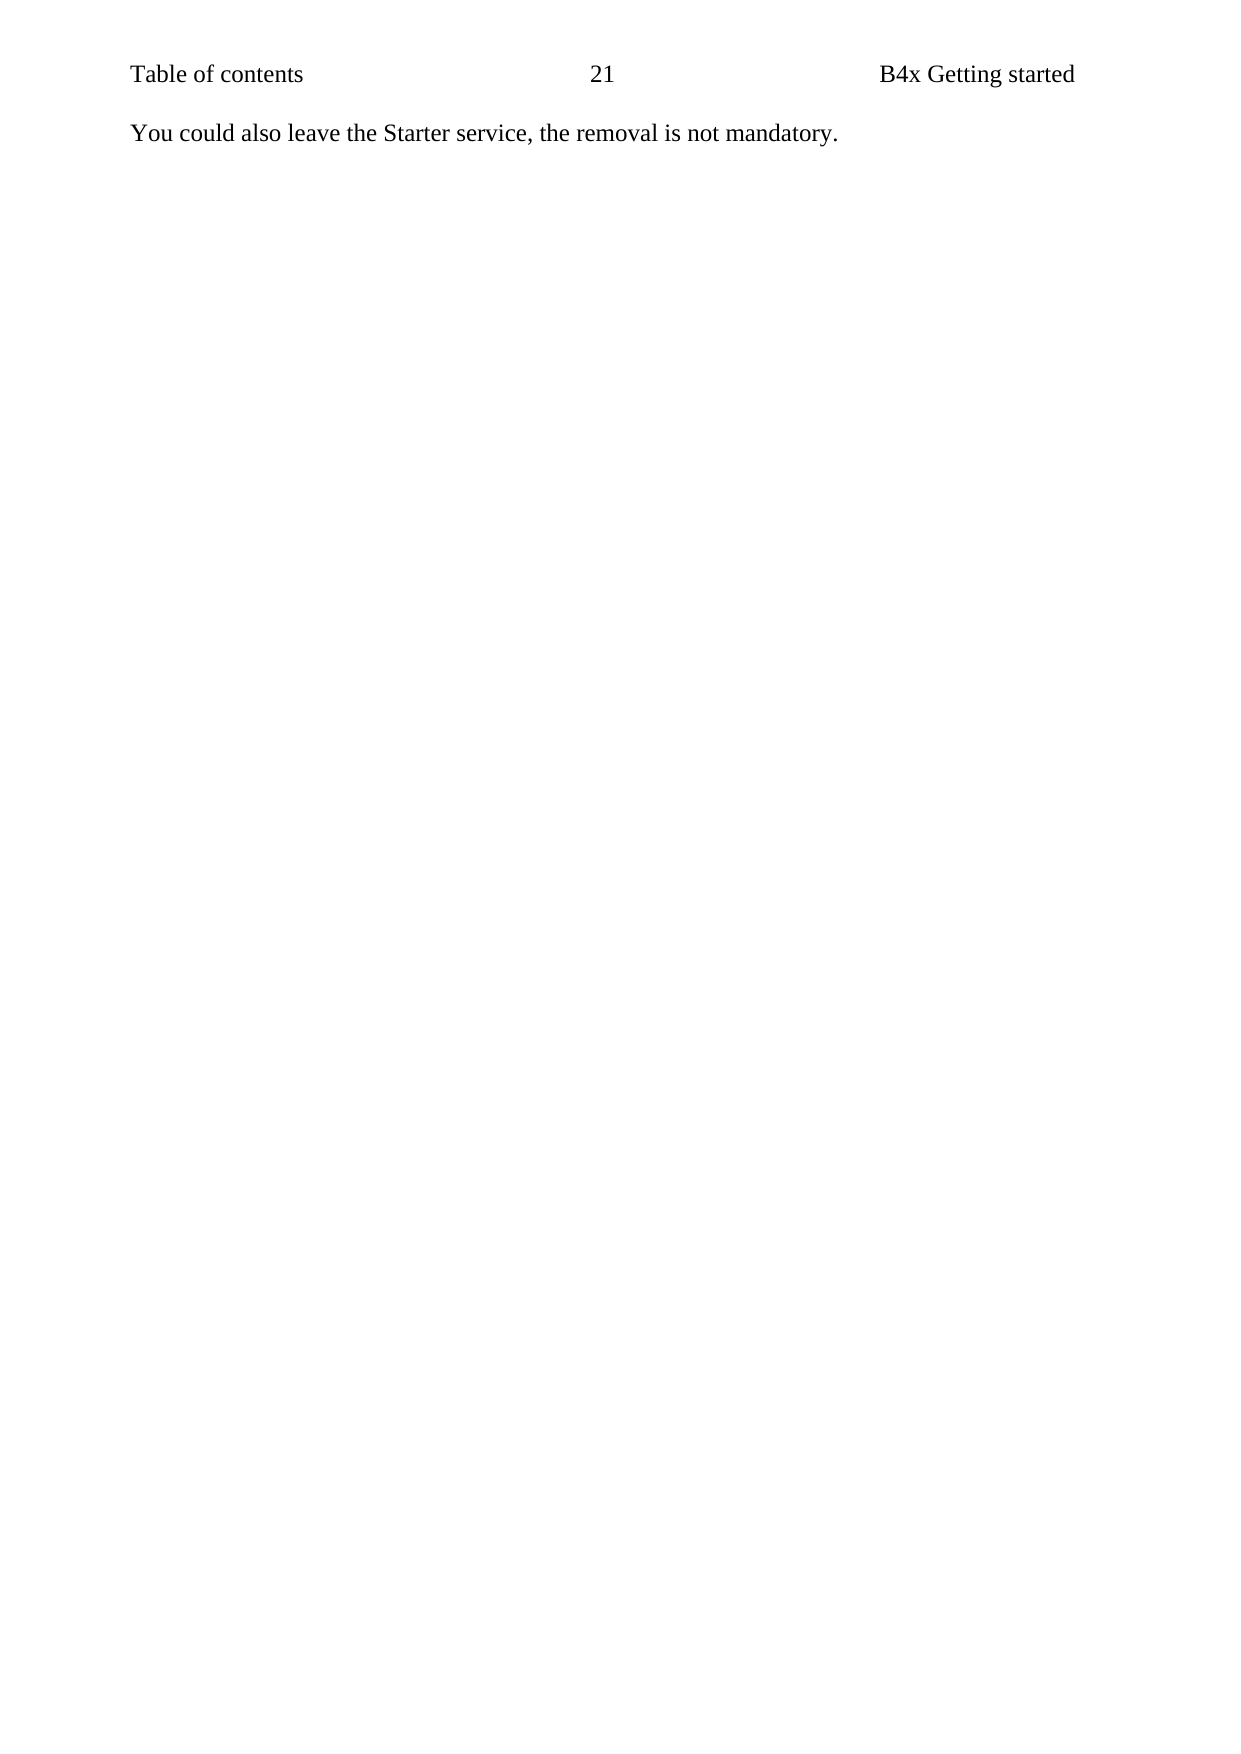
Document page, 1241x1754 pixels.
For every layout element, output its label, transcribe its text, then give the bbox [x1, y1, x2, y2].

text You could also leave the Starter service, the removal is not mandatory. [130, 118, 1134, 147]
